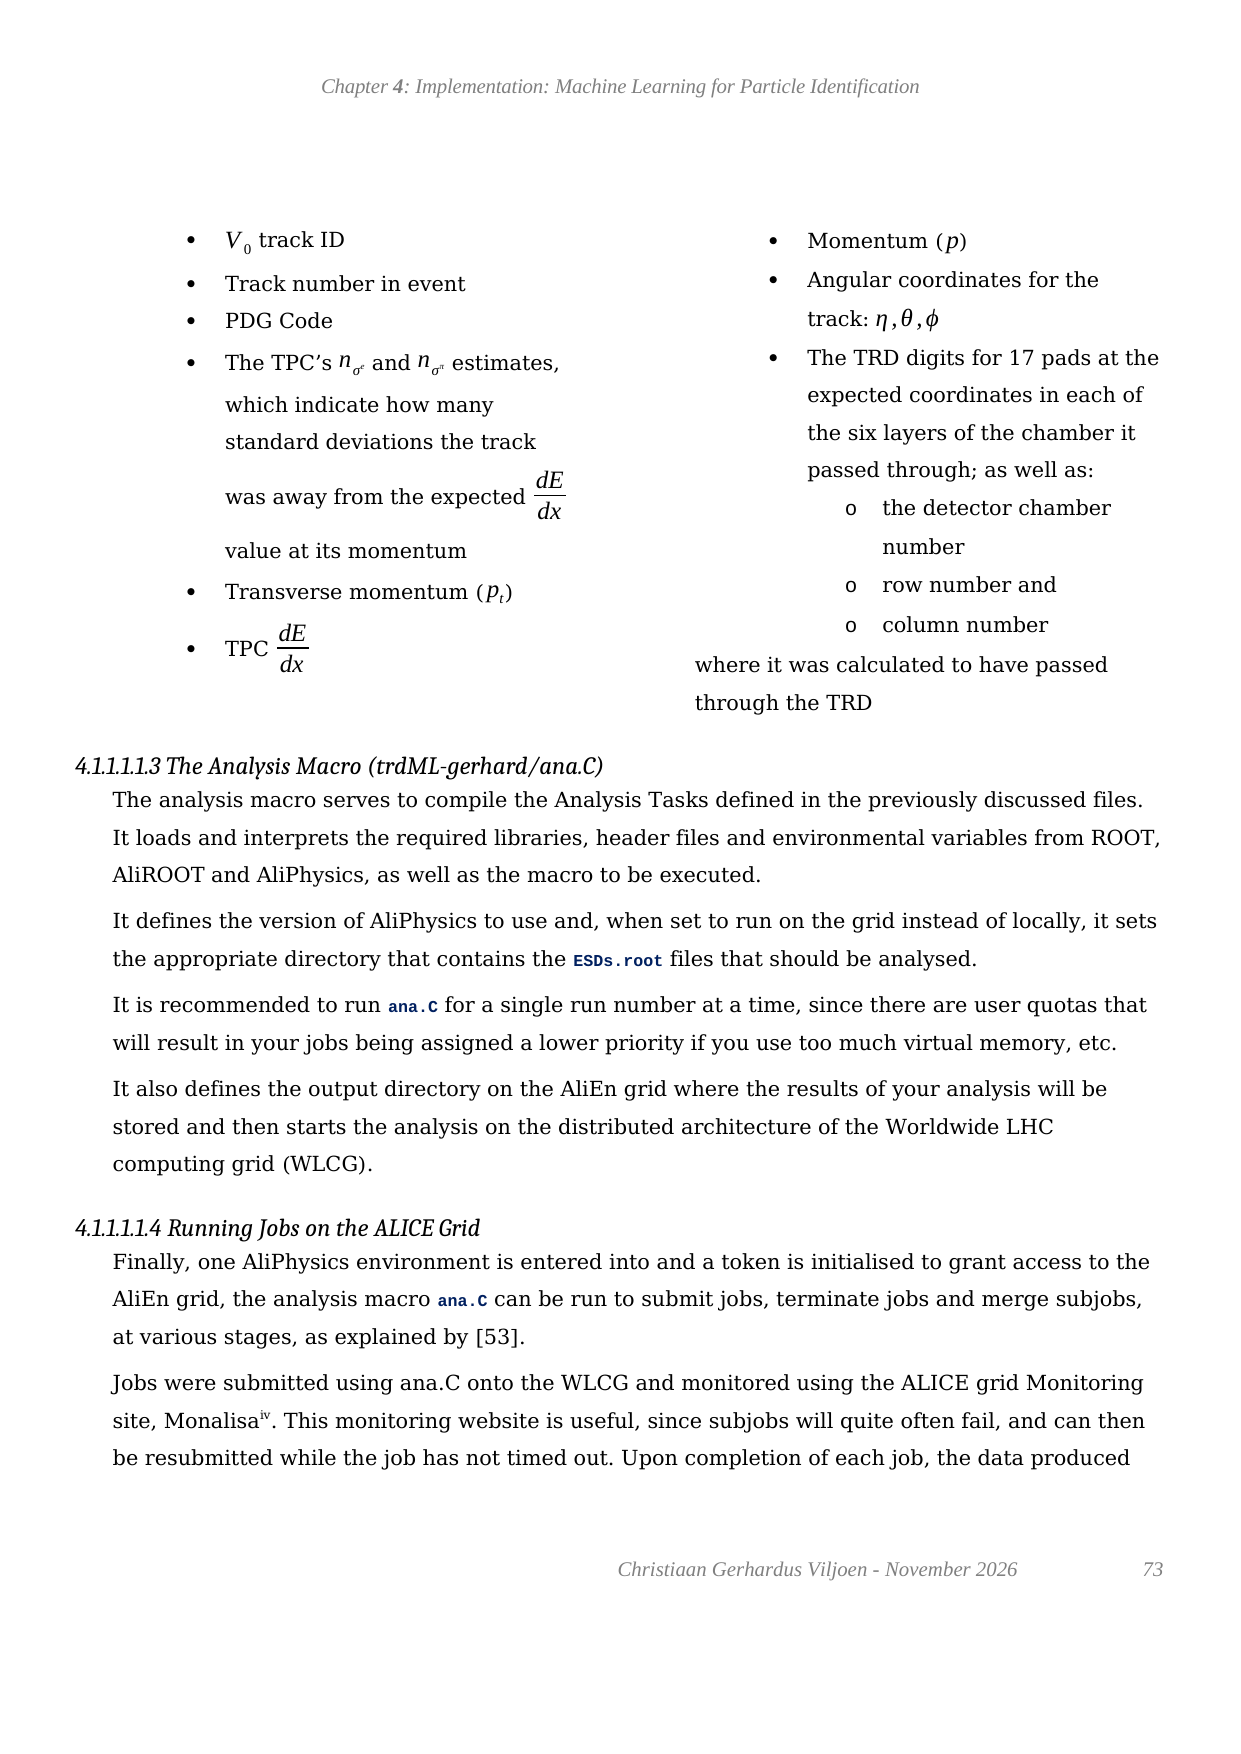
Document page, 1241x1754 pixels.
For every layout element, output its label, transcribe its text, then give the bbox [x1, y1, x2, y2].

text It defines the version of AliPhysics to use and, when set to run on the grid instead of locally, it sets the appropriate directory that contains the ESDs.root files that should be analysed. [112, 908, 1165, 971]
list The TPC’s and estimates, which indicate how many standard deviations the track was away from the expected value at its momentum [187, 346, 583, 563]
text It is recommended to run ana.C for a single run number at a time, since there are user quotas that will result in your jobs being assigned a lower priority if you use too much virtual memory, etc. [112, 992, 1165, 1055]
subtitle Running Jobs on the ALICE Grid [75, 1213, 1165, 1242]
text The analysis macro serves to compile the Analysis Tasks defined in the previously discussed files. It loads and interprets the required libraries, header files and environmental variables from ROOT, AliROOT and AliPhysics, as well as the macro to be executed. [112, 787, 1165, 887]
text Finally, one AliPhysics environment is entered into and a token is initialised to grant access to the AliEn grid, the analysis macro ana.C can be run to submit jobs, terminate jobs and merge subjobs, at various stages, as explained by . [112, 1248, 1165, 1349]
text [112, 1370, 1165, 1470]
list row number and [844, 571, 1165, 598]
list TPC [187, 619, 583, 678]
list where it was calculated to have passed through the TRD [694, 652, 1165, 714]
list Momentum () [769, 227, 1165, 254]
subtitle The Analysis Macro (trdML-gerhard/ana.C) [75, 752, 1165, 781]
list Track number in event [187, 270, 583, 296]
list track ID [187, 227, 583, 258]
list Angular coordinates for the track: [769, 267, 1165, 332]
list Transverse momentum () [187, 576, 583, 607]
text It also defines the output directory on the AliEn grid where the results of your analysis will be stored and then starts the analysis on the distributed architecture of the Worldwide LHC computing grid (WLCG). [112, 1076, 1165, 1176]
list The TRD digits for 17 pads at the expected coordinates in each of the six layers of the chamber it passed through; as well as: [769, 344, 1165, 482]
list the detector chamber number [844, 494, 1165, 559]
list PDG Code [187, 308, 583, 333]
list column number [844, 612, 1165, 638]
